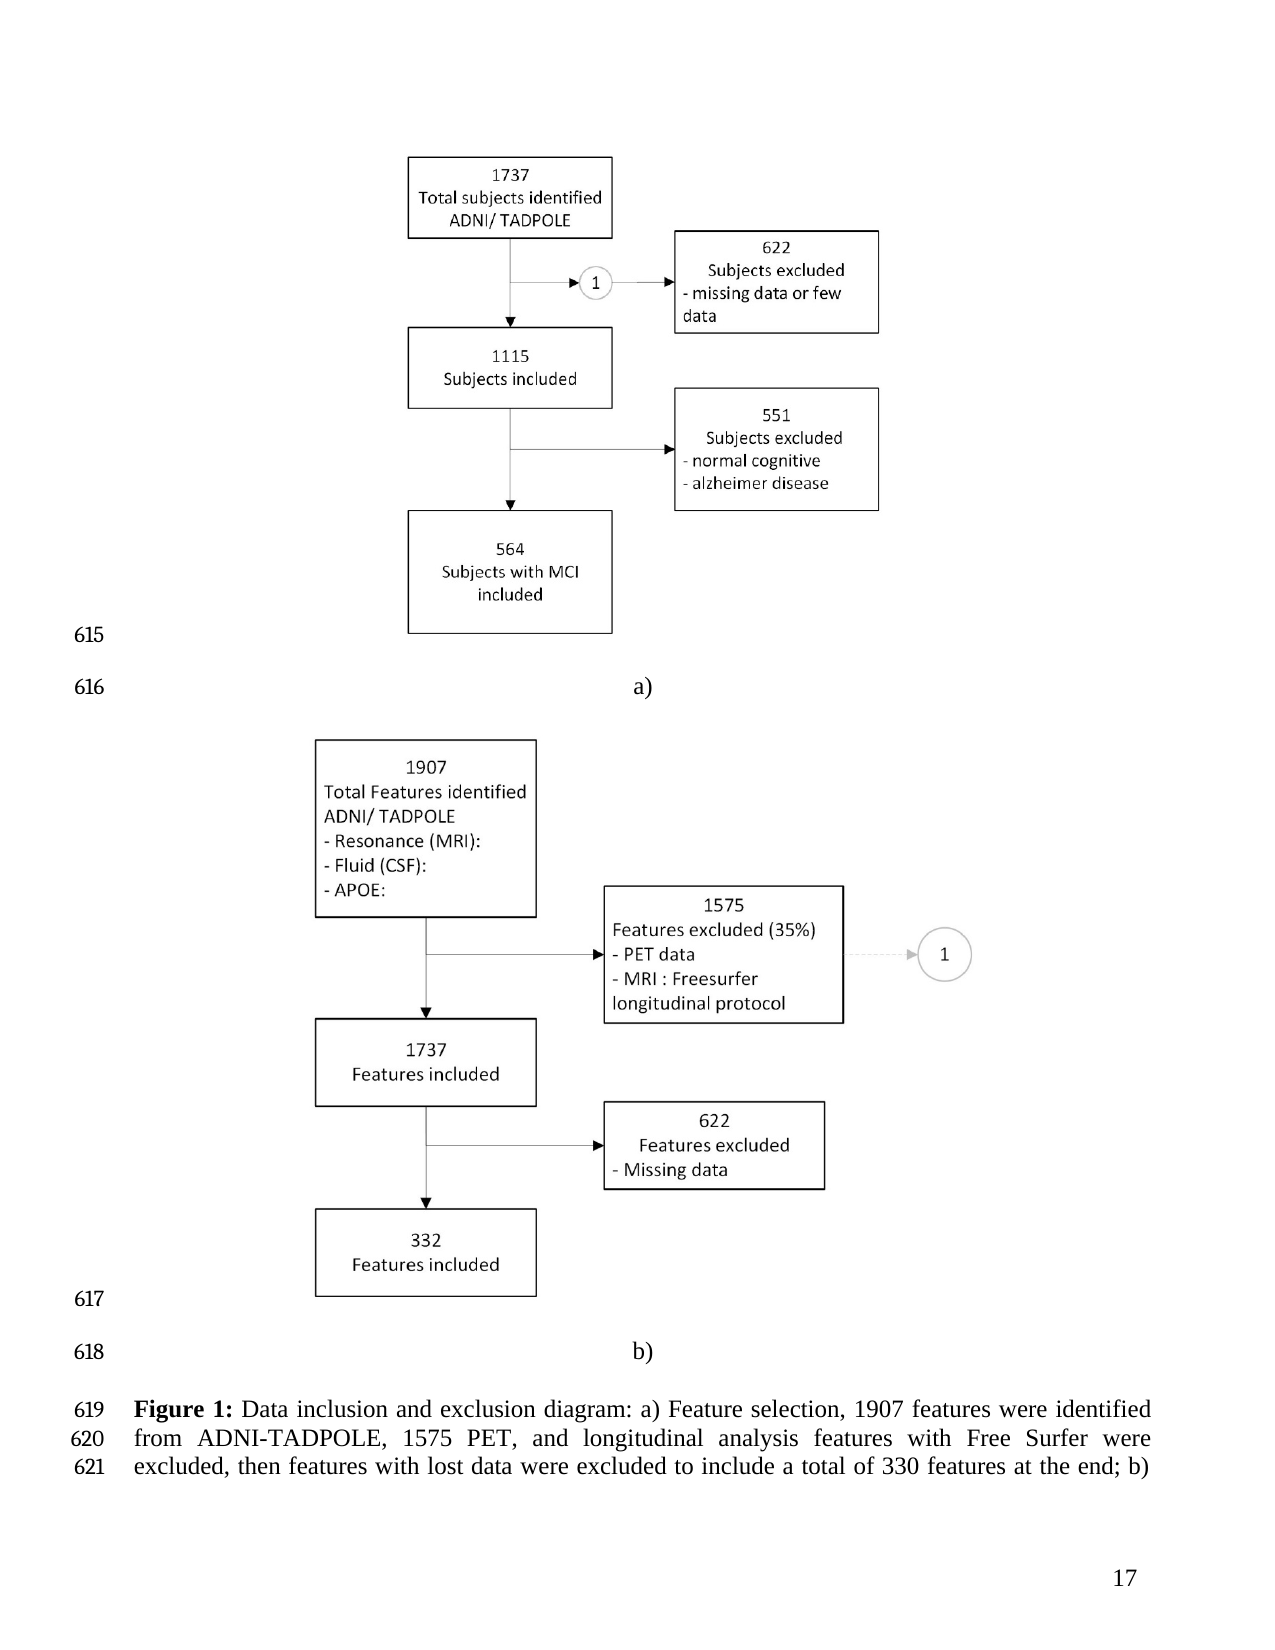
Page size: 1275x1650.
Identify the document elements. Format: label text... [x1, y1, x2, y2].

picture [303, 729, 982, 1307]
picture [398, 147, 888, 643]
text a) [133, 671, 1152, 700]
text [133, 1394, 1152, 1480]
text b) [133, 1336, 1152, 1365]
